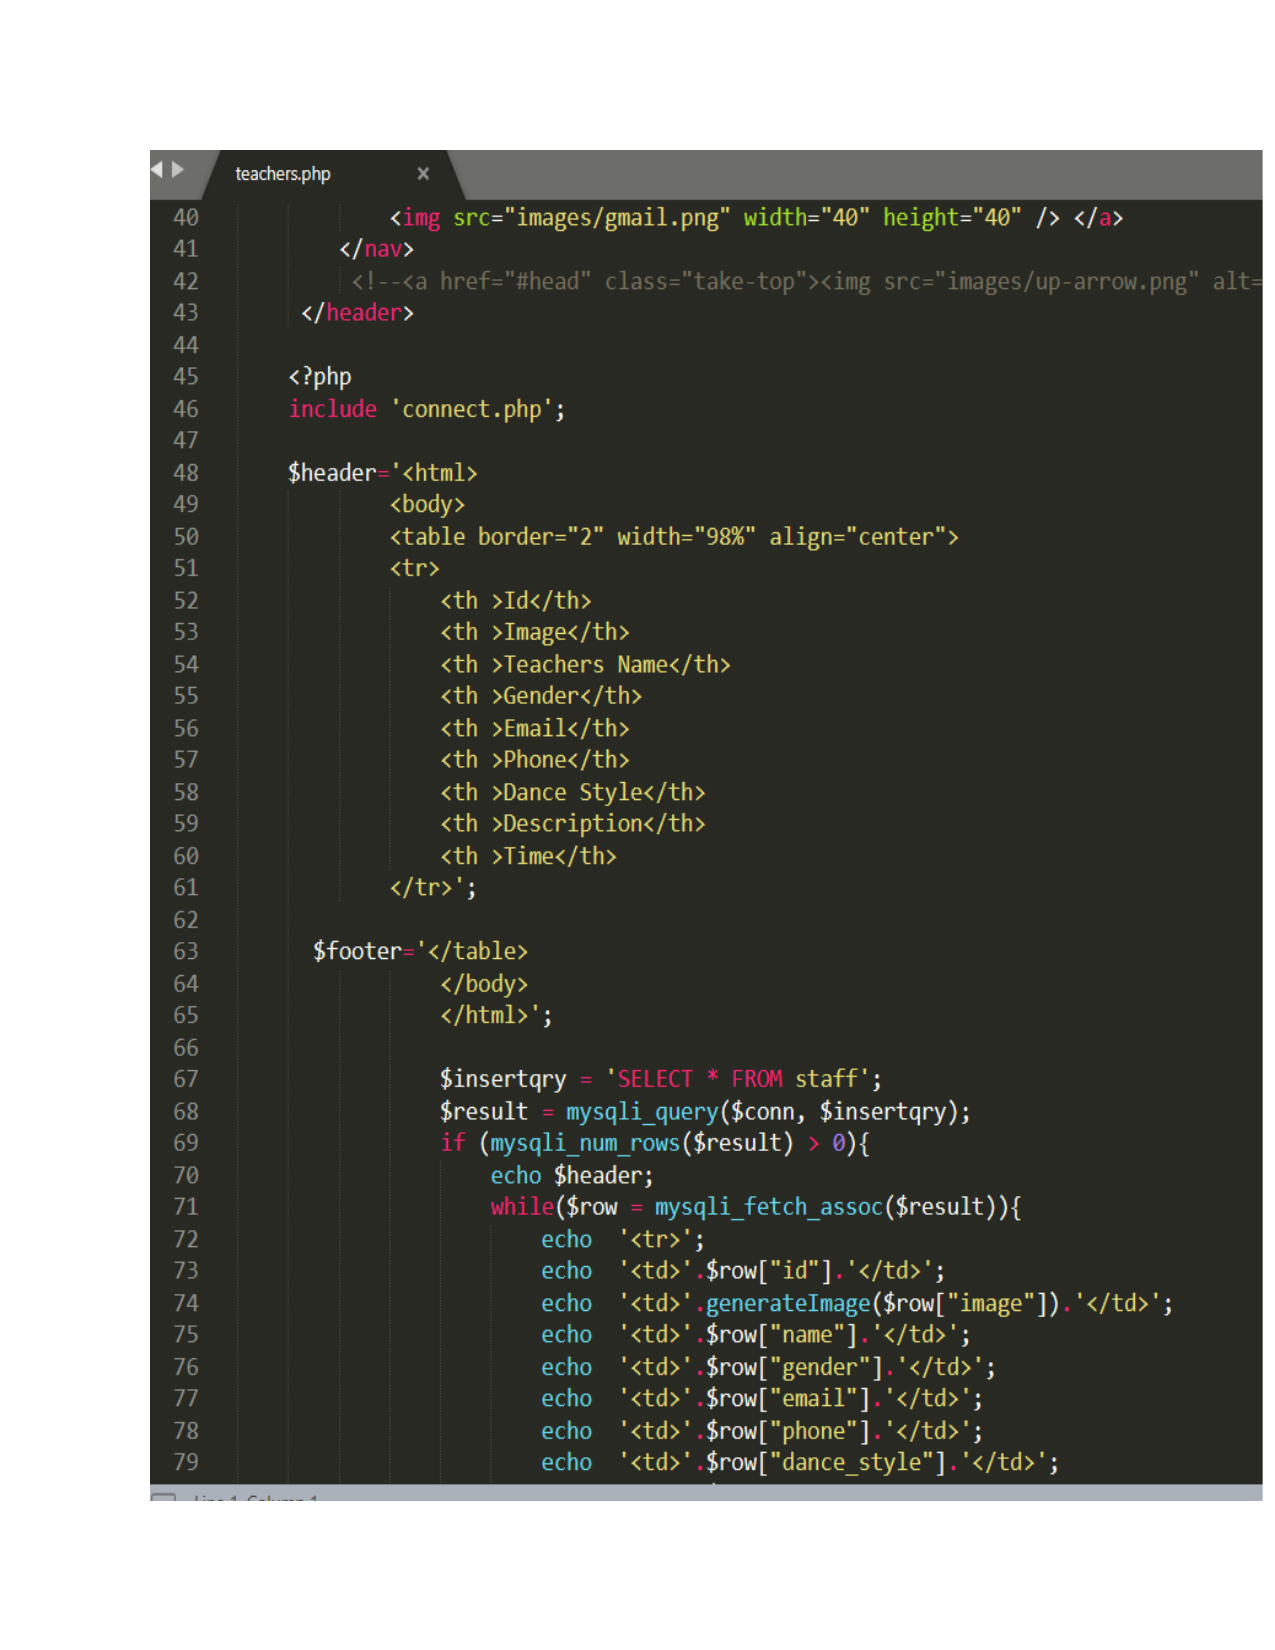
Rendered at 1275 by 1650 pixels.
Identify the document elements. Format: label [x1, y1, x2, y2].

picture [150, 150, 1263, 1501]
